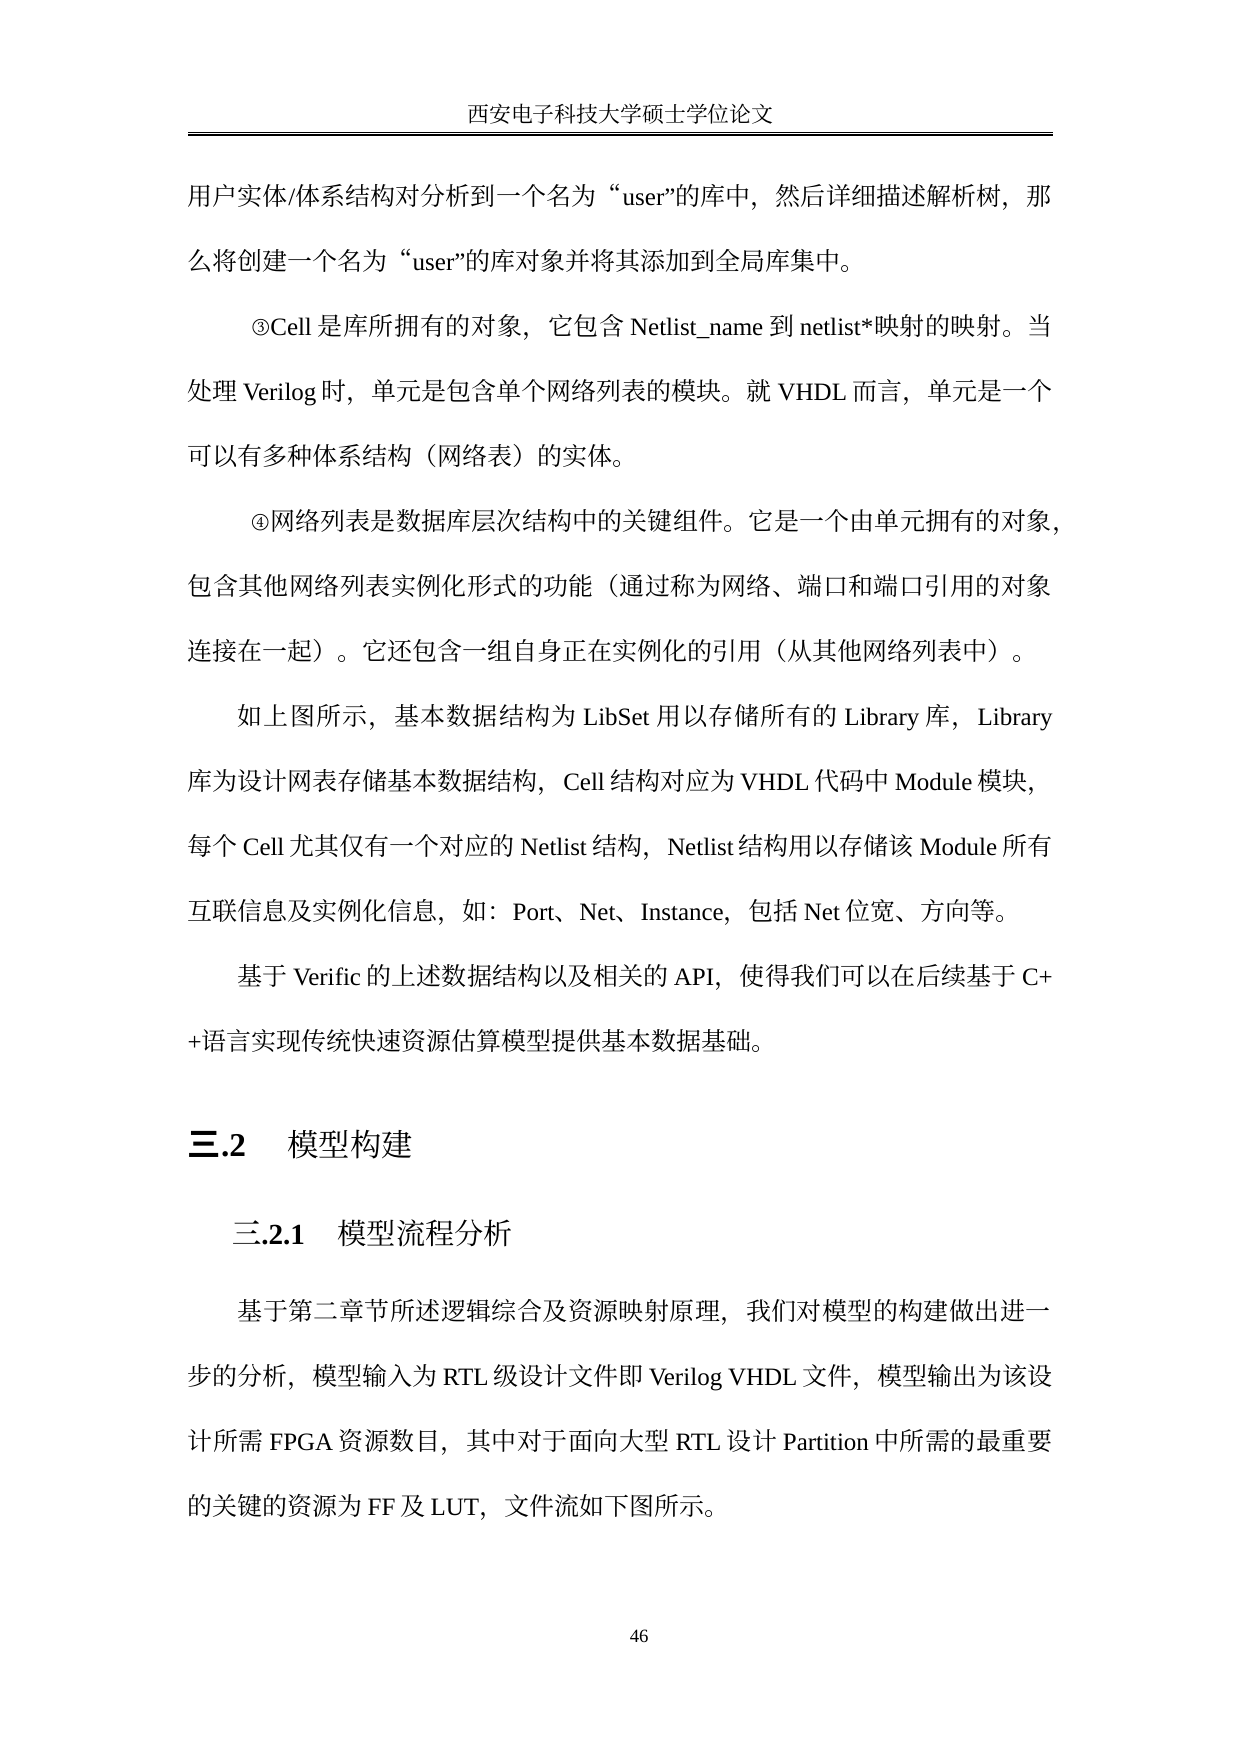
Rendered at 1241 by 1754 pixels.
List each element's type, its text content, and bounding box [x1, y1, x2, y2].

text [187, 162, 1053, 292]
text 如上图所示，基本数据结构为LibSet用以存储所有的Library库，Library库为设计网表存储基本数据结构，Cell结构对应为VHDL代码中Module模块，每个Cell尤其仅有一个对应的Netlist结构，Netlist结构用以存储该Module所有互联信息及实例化信息，如：Port、Net、Instance，包括Net位宽、方向等。 [187, 682, 1053, 942]
text ③Cell是库所拥有的对象，它包含Netlist_name到netlist*映射的映射。当处理Verilog时，单元是包含单个网络列表的模块。就VHDL而言，单元是一个可以有多种体系结构（网络表）的实体。 [187, 292, 1053, 487]
text ④网络列表是数据库层次结构中的关键组件。它是一个由单元拥有的对象，包含其他网络列表实例化形式的功能（通过称为网络、端口和端口引用的对象连接在一起）。它还包含一组自身正在实例化的引用（从其他网络列表中）。 [187, 487, 1053, 682]
text 基于第二章节所述逻辑综合及资源映射原理，我们对模型的构建做出进一步的分析，模型输入为RTL级设计文件即Verilog VHDL文件，模型输出为该设计所需FPGA资源数目，其中对于面向大型RTL设计Partition中所需的最重要的关键的资源为FF及LUT，文件流如下图所示。 [187, 1277, 1053, 1537]
subtitle 模型流程分析 [232, 1199, 1053, 1264]
text 基于Verific的上述数据结构以及相关的API，使得我们可以在后续基于C++语言实现传统快速资源估算模型提供基本数据基础。 [187, 942, 1053, 1072]
subtitle 模型构建 [187, 1109, 1053, 1174]
